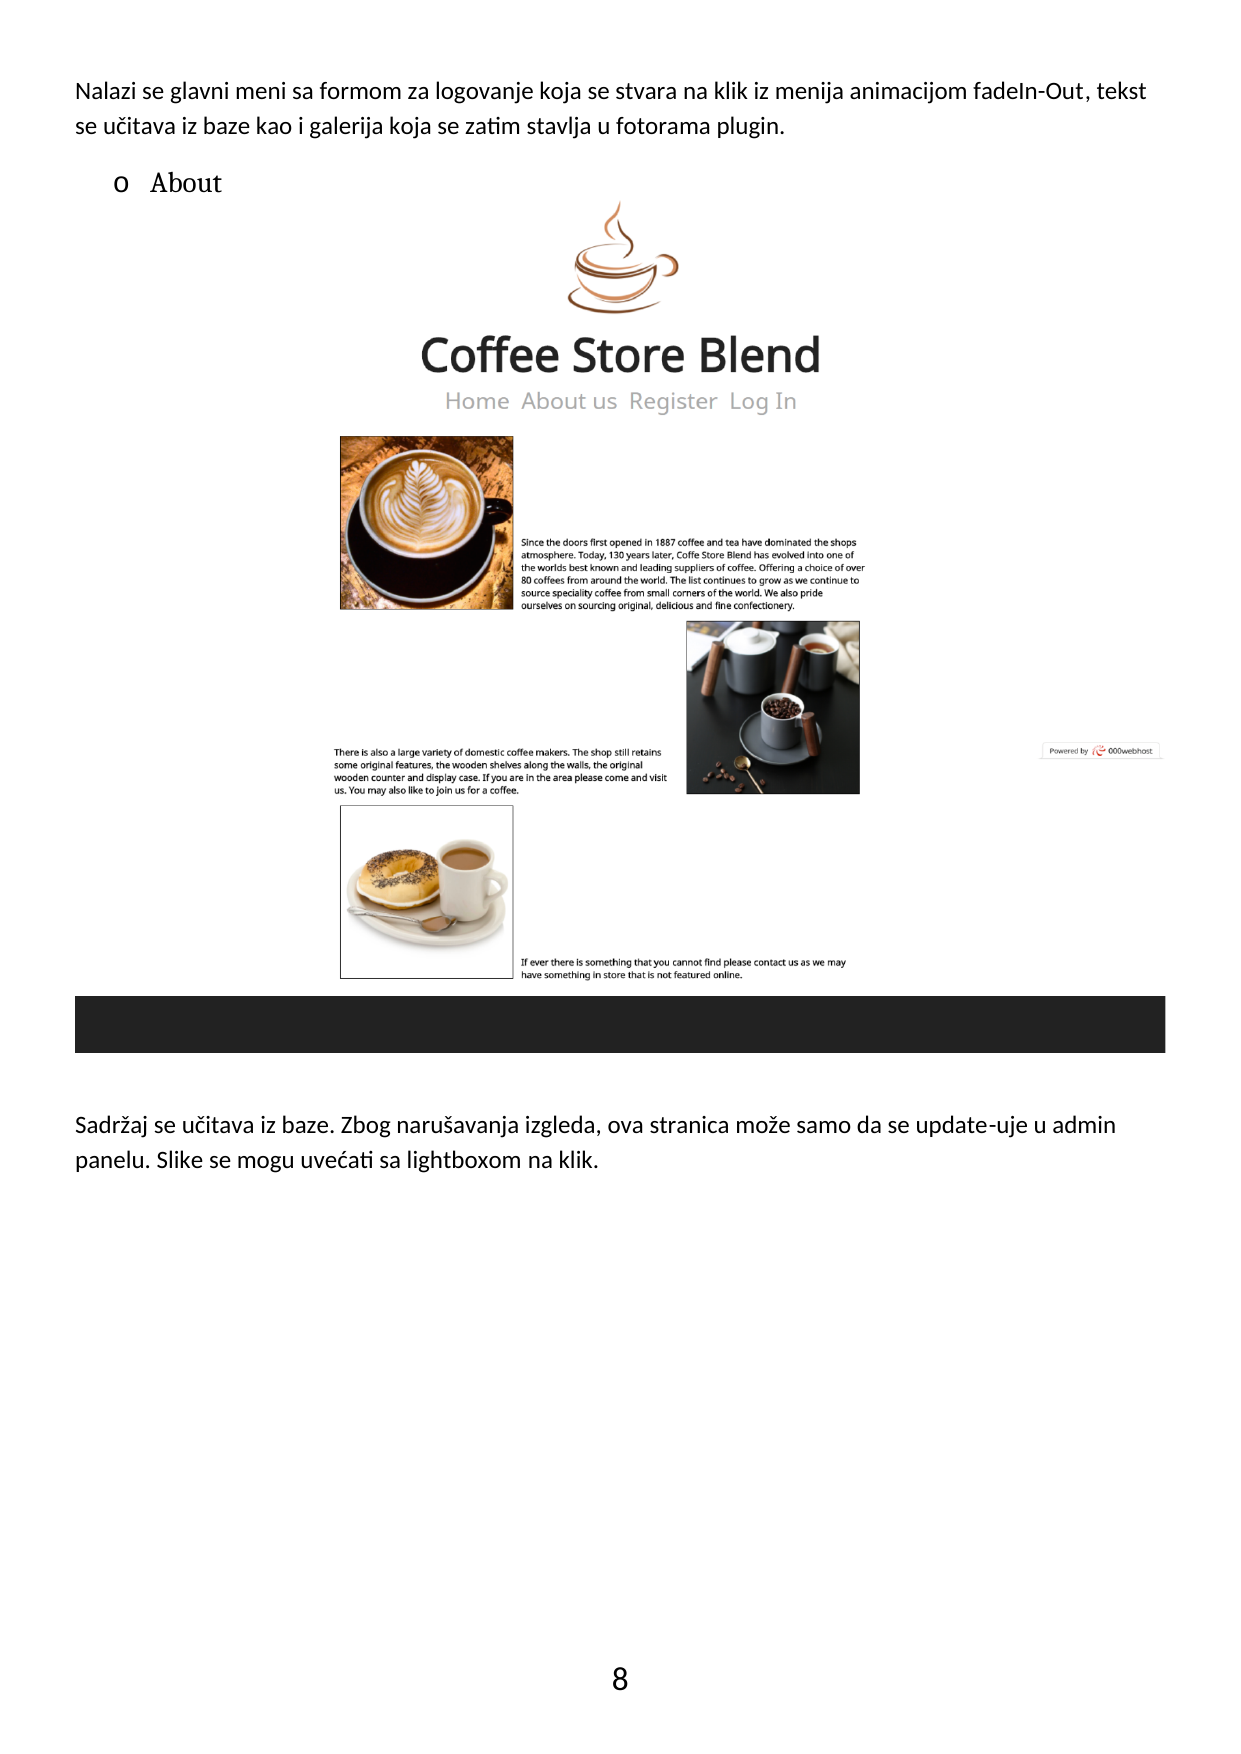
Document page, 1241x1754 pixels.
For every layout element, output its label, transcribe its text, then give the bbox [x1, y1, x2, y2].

picture [75, 200, 1166, 1053]
text Nalazi se glavni meni sa formom za logovanje koja se stvara na klik iz menija animacijom fadeIn-Out, tekst se učitava iz baze kao i galerija koja se zatim stavlja u fotorama plugin. [75, 75, 1165, 141]
subtitle About [112, 166, 1165, 200]
text Sadržaj se učitava iz baze. Zbog narušavanja izgleda, ova stranica može samo da se update-uje u admin panelu. Slike se mogu uvećati sa lightboxom na klik. [75, 1109, 1165, 1174]
